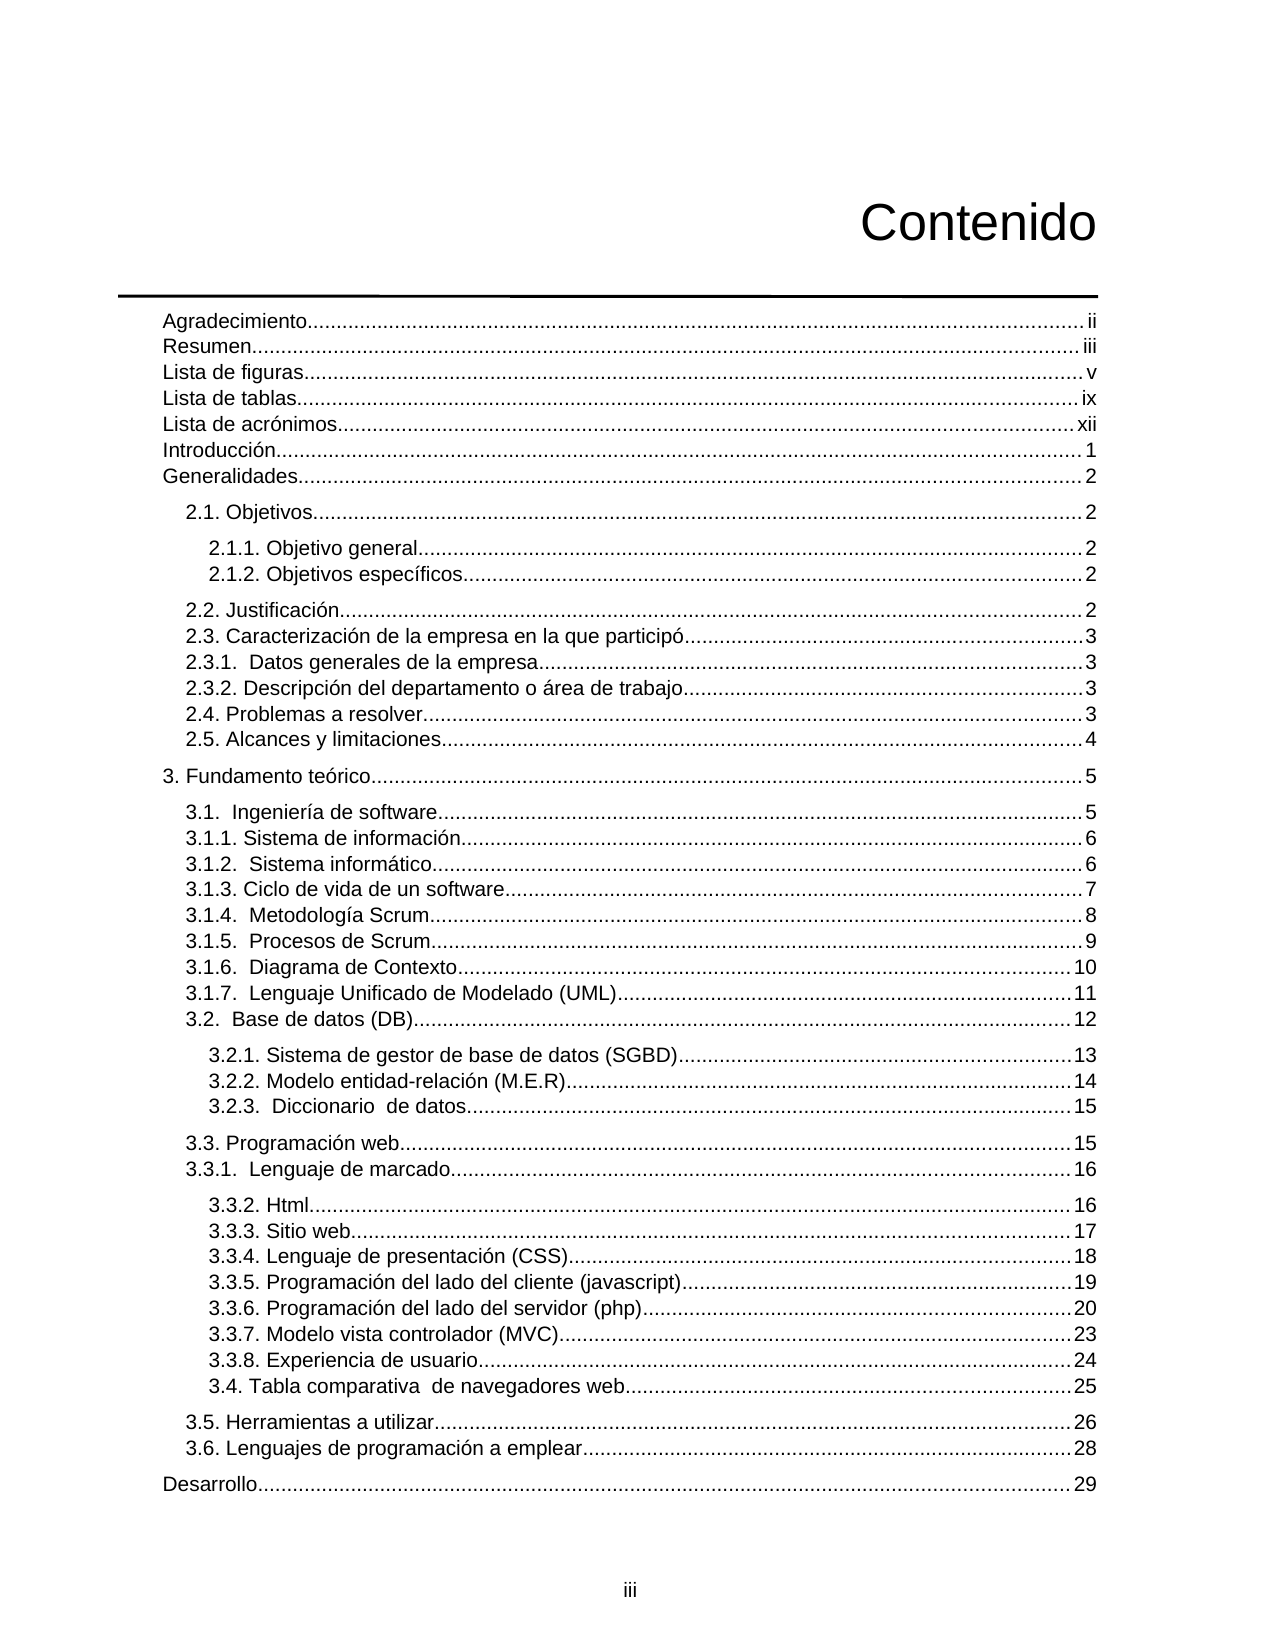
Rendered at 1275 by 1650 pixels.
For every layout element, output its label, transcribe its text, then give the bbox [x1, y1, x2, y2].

subtitle Contenido [118, 192, 1098, 251]
